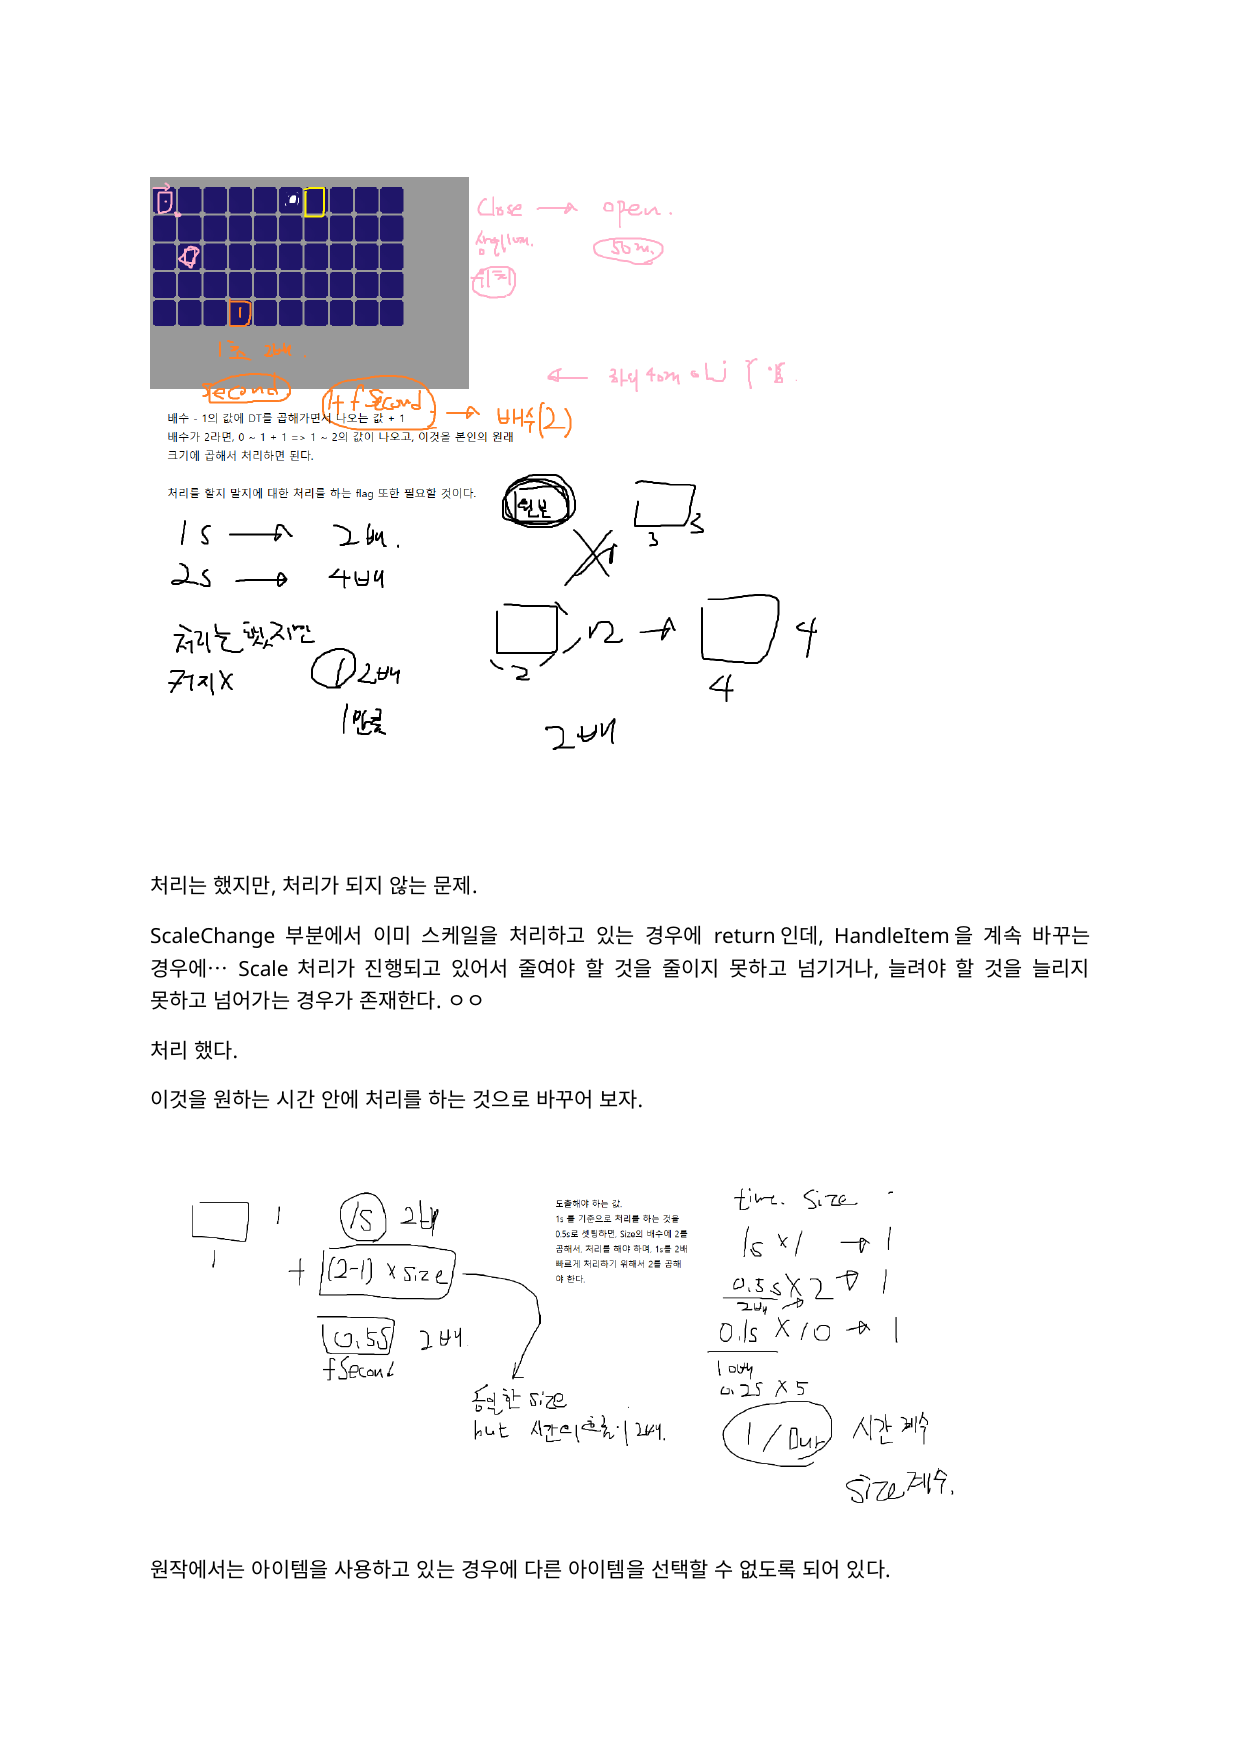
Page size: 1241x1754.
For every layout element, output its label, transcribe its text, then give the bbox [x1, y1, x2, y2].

text 처리는 했지만, 처리가 되지 않는 문제. [150, 870, 1090, 900]
picture [150, 177, 1090, 804]
picture [150, 1180, 1007, 1535]
text ScaleChange 부분에서 이미 스케일을 처리하고 있는 경우에 return인데, HandleItem을 계속 바꾸는 경우에… Scale 처리가 진행되고 있어서 줄여야 할 것을 줄이지 못하고 넘기거나, 늘려야 할 것을 늘리지 못하고 넘어가는 경우가 존재한다. ㅇㅇ [150, 919, 1090, 1015]
text 원작에서는 아이템을 사용하고 있는 경우에 다른 아이템을 선택할 수 없도록 되어 있다. [150, 1554, 1090, 1584]
text 이것을 원하는 시간 안에 처리를 하는 것으로 바꾸어 보자. [150, 1083, 1090, 1113]
text 처리 했다. [150, 1034, 1090, 1064]
